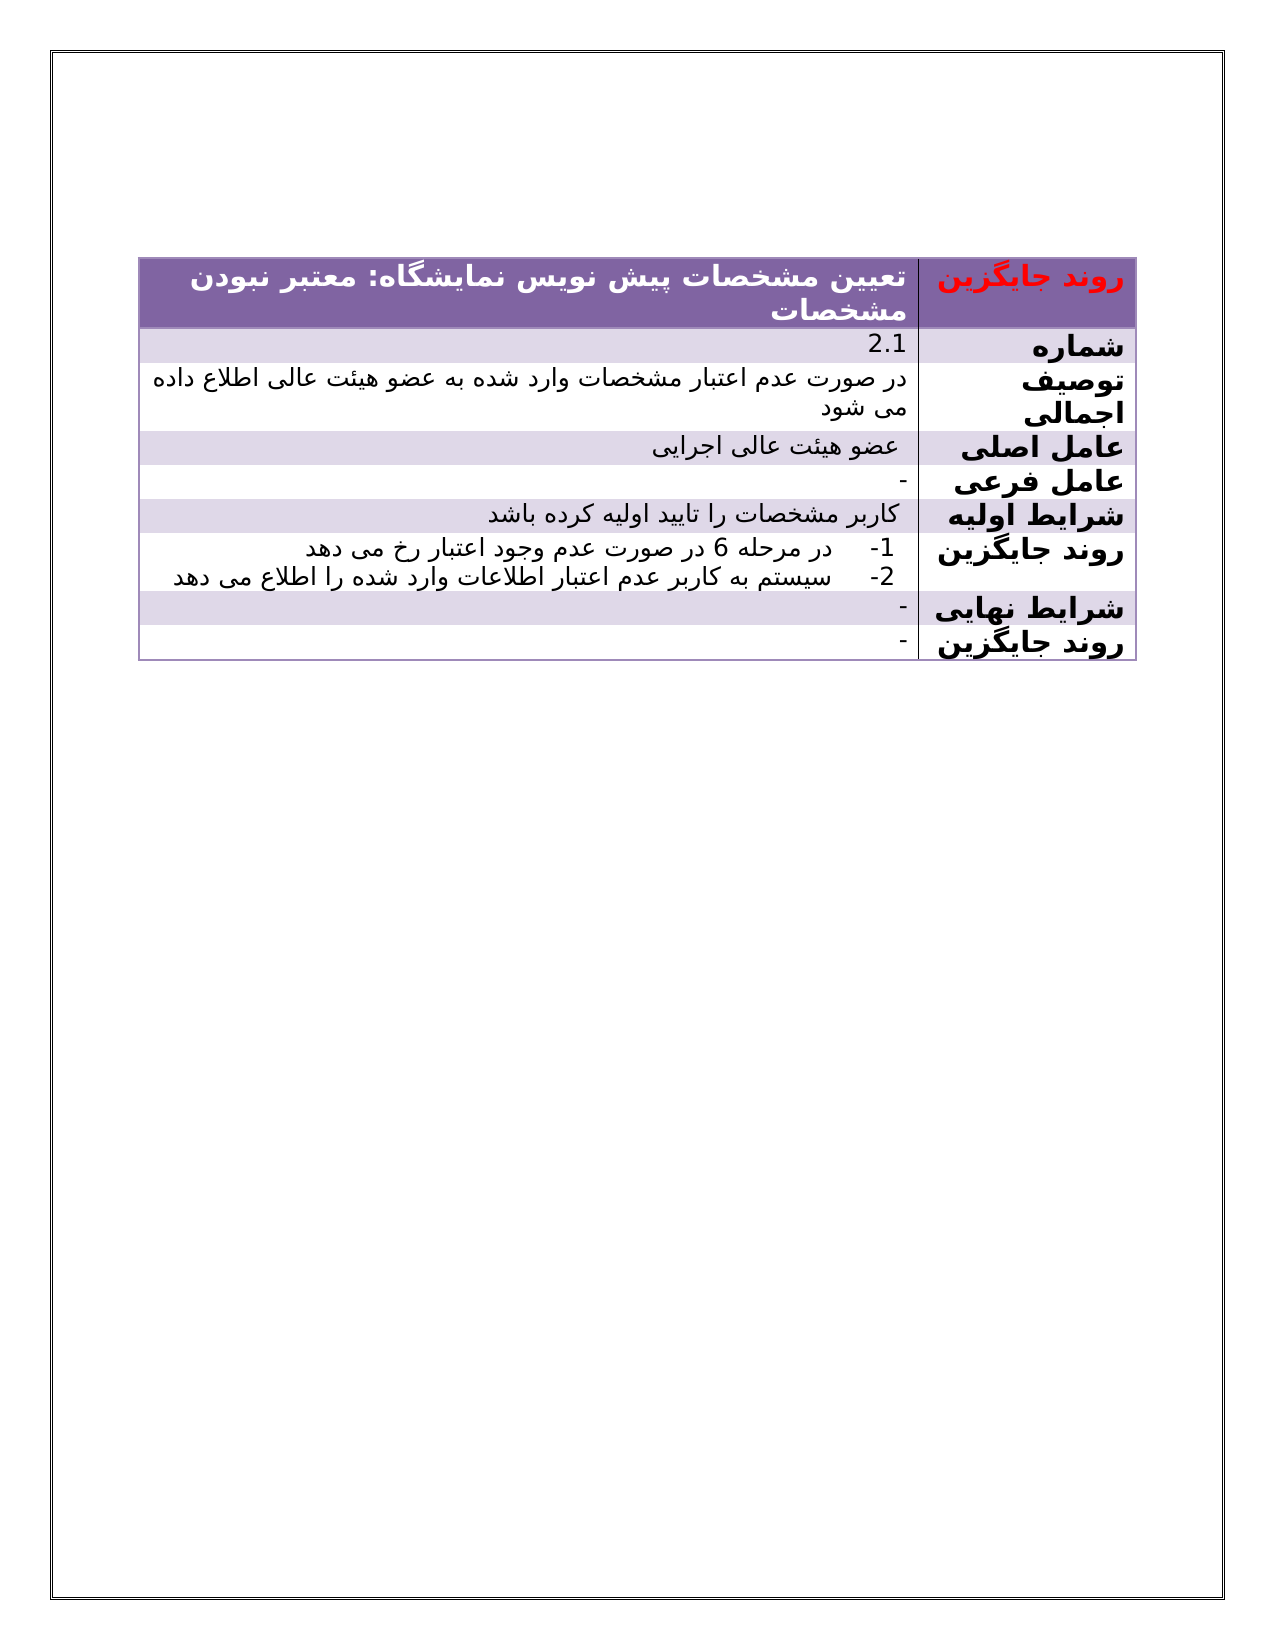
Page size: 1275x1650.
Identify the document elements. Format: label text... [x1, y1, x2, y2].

table_cell شرایط نهایی [919, 591, 1135, 625]
table_cell در مرحله 6 در صورت عدم وجود اعتبار رخ می دهد سیستم به کاربر عدم اعتبار اطلاعات وارد شده را اطلاع می دهد [140, 533, 918, 591]
table_cell شرایط اولیه [919, 499, 1135, 533]
table_cell شماره [919, 329, 1135, 363]
table_cell روند جایگزین [919, 533, 1135, 591]
table_cell توصیف اجمالی [919, 363, 1135, 431]
table_cell کاربر مشخصات را تایید اولیه کرده باشد [140, 499, 918, 533]
table_cell عامل فرعی [919, 465, 1135, 499]
table_cell - [140, 591, 918, 625]
table_cell عضو هیئت عالی اجرایی [140, 431, 918, 465]
table_cell 2.1 [140, 329, 918, 363]
table_header روند جایگزین [919, 259, 1135, 327]
table_header تعیین مشخصات پیش نویس نمایشگاه: معتبر نبودن مشخصات [140, 259, 918, 327]
table_cell - [140, 465, 918, 499]
table_cell - [140, 625, 918, 659]
table_cell عامل اصلی [919, 431, 1135, 465]
table_cell روند جایگزین [919, 625, 1135, 659]
table_cell در صورت عدم اعتبار مشخصات وارد شده به عضو هیئت عالی اطلاع داده می شود [140, 363, 918, 431]
